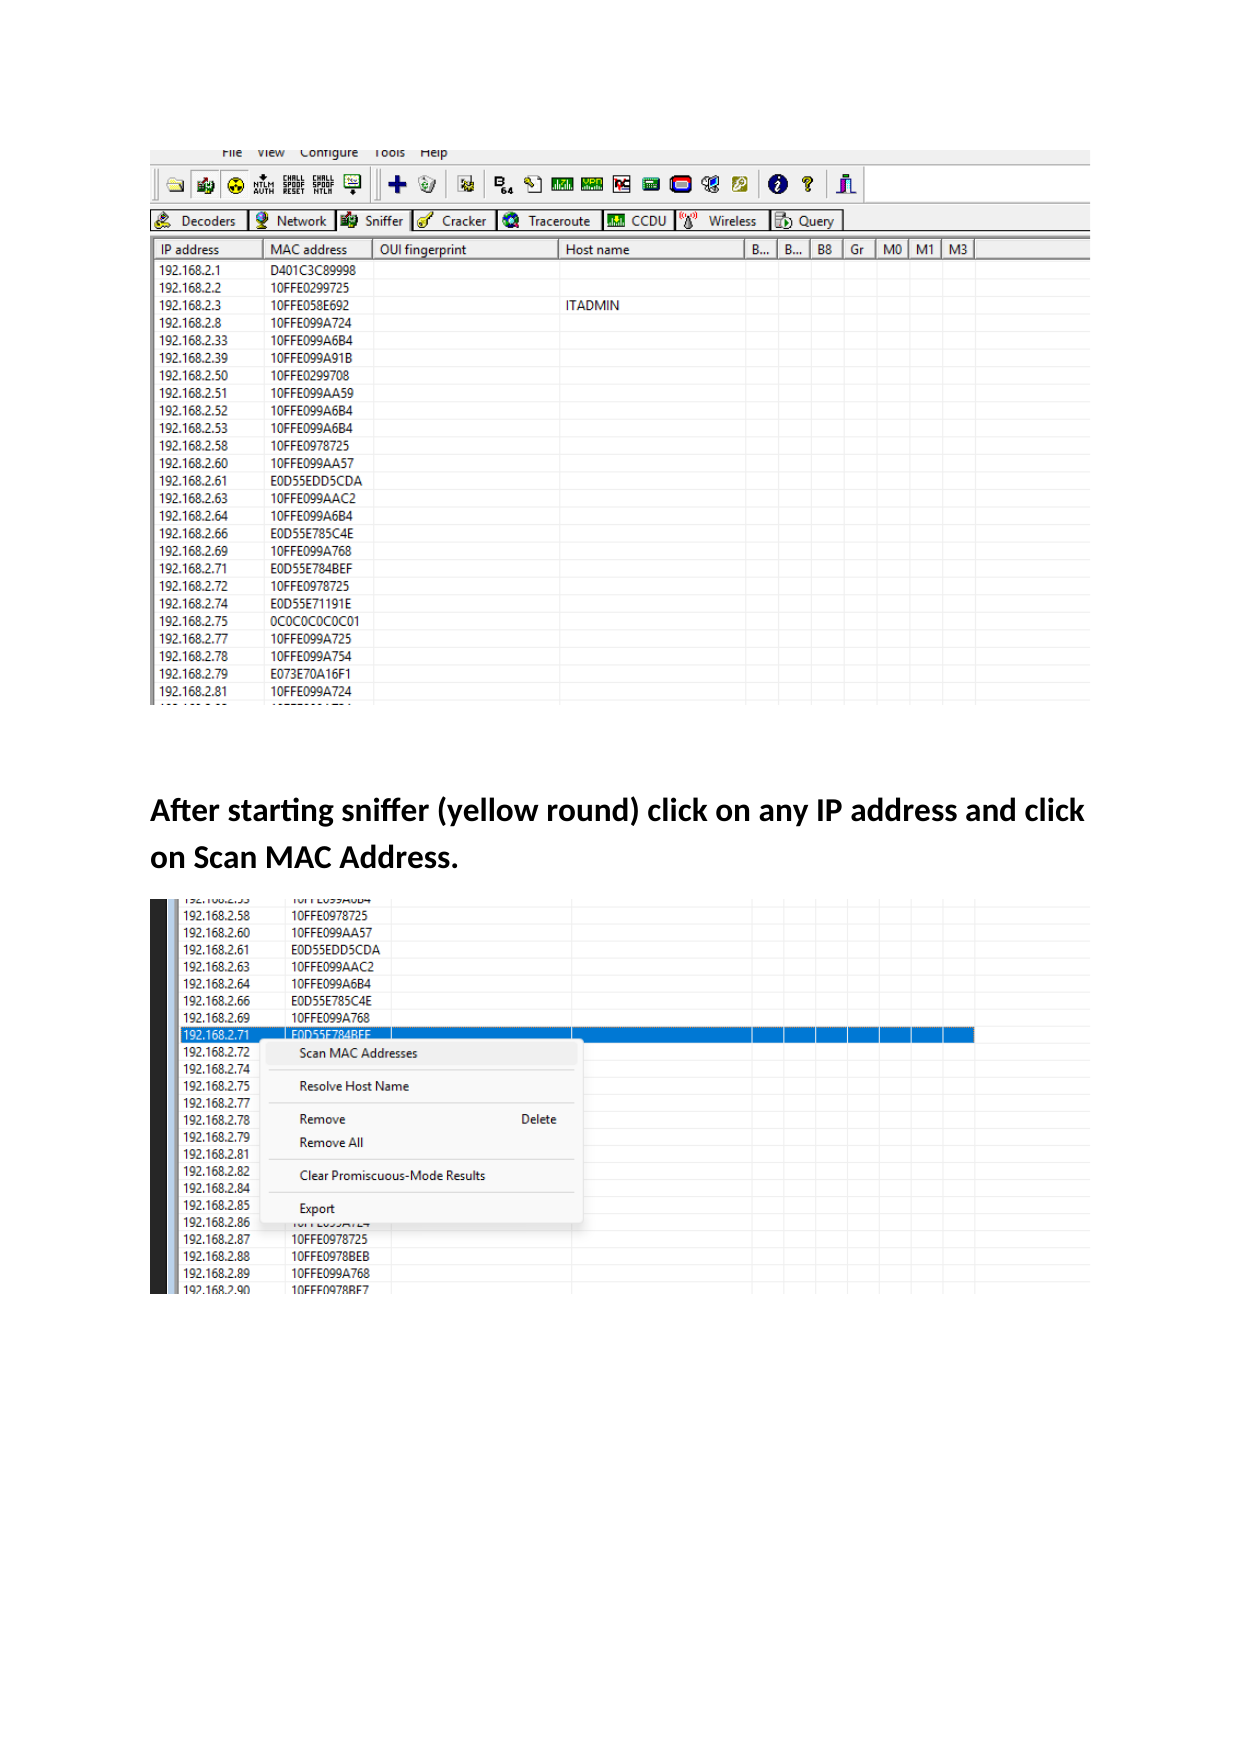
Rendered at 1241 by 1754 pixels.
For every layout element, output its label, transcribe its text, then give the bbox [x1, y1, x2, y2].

picture [150, 150, 1091, 705]
text After starting sniffer (yellow round) click on any IP address and click on Scan MAC Address. [150, 789, 1090, 876]
picture [150, 899, 1091, 1294]
